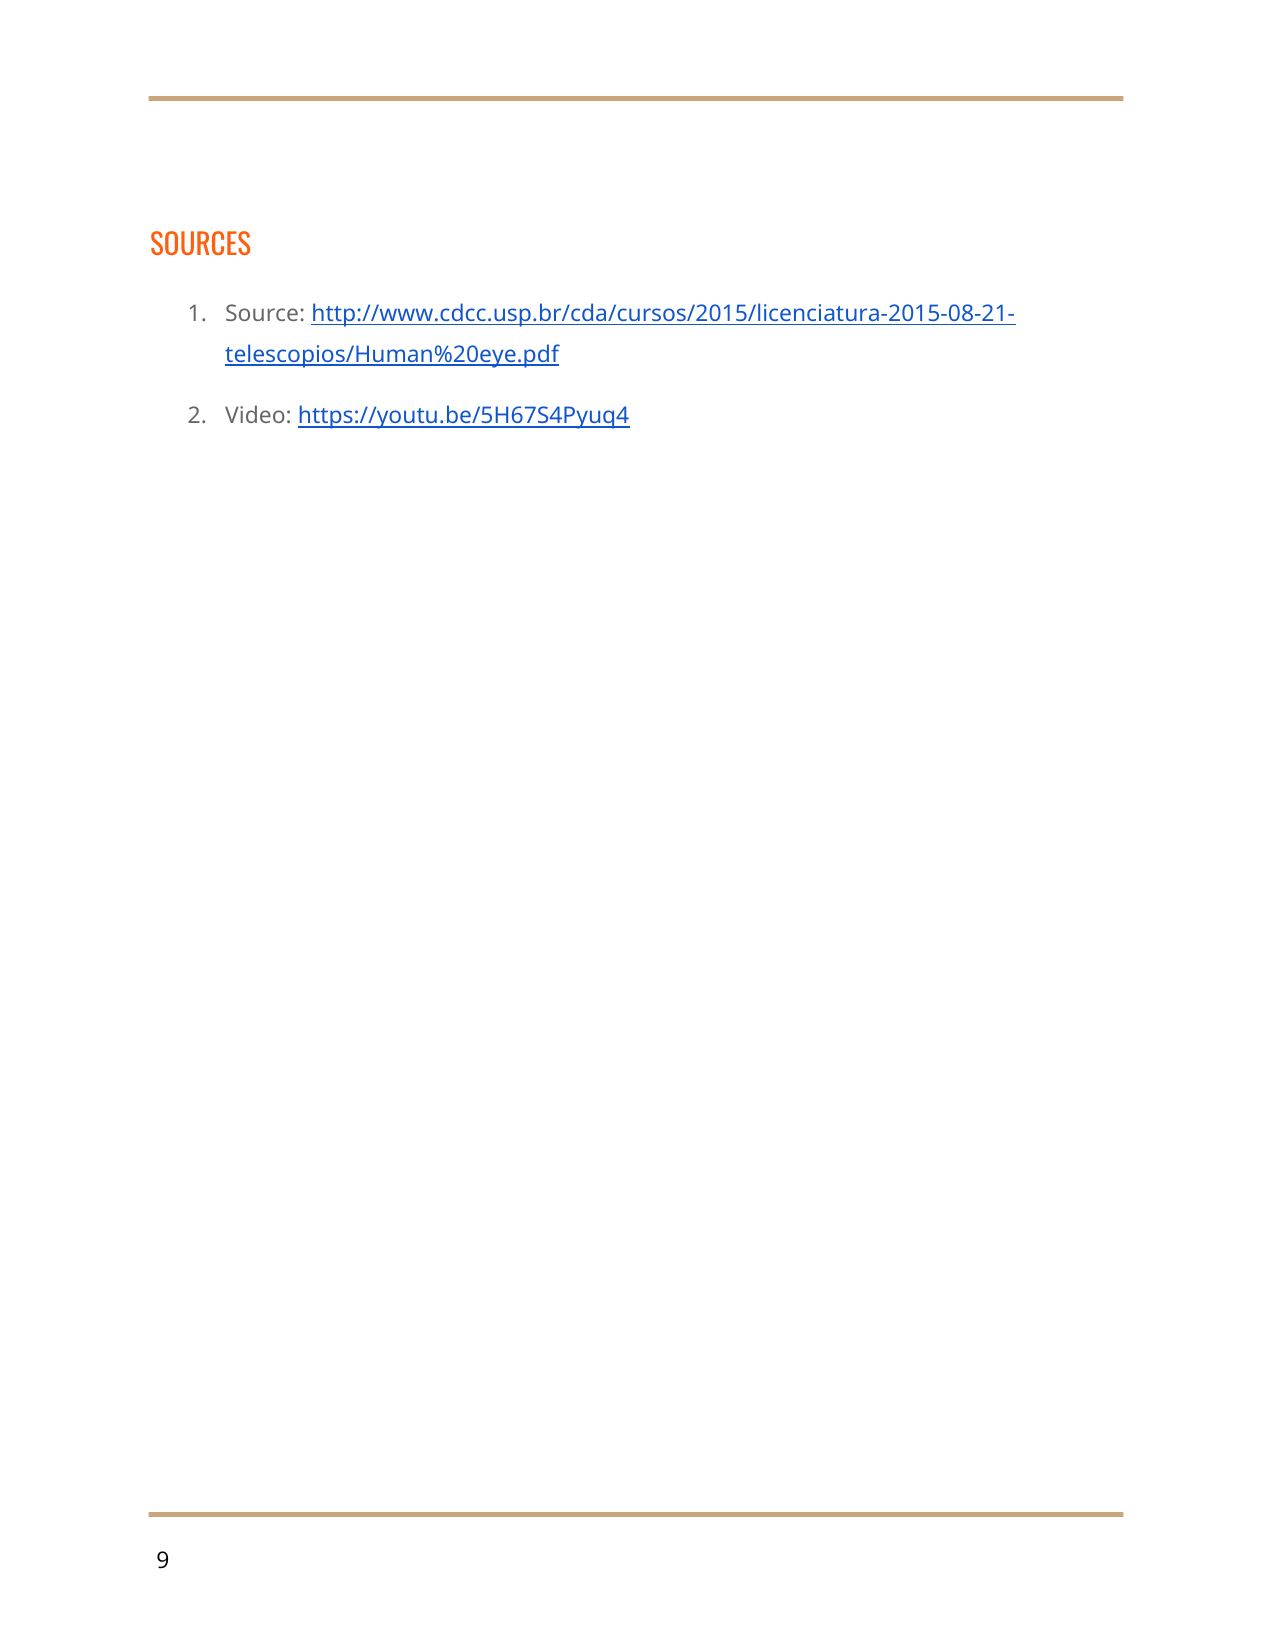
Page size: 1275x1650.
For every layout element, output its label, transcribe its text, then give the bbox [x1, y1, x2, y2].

list Source: http://www.cdcc.usp.br/cda/cursos/2015/licenciatura-2015-08-21-telescopios/Human%20eye.pdf [187, 297, 1125, 369]
picture [148, 1512, 1124, 1517]
list Video: https://youtu.be/5H67S4Pyuq4 [187, 399, 1125, 431]
picture [148, 96, 1124, 101]
subtitle SOURCES [150, 220, 939, 263]
